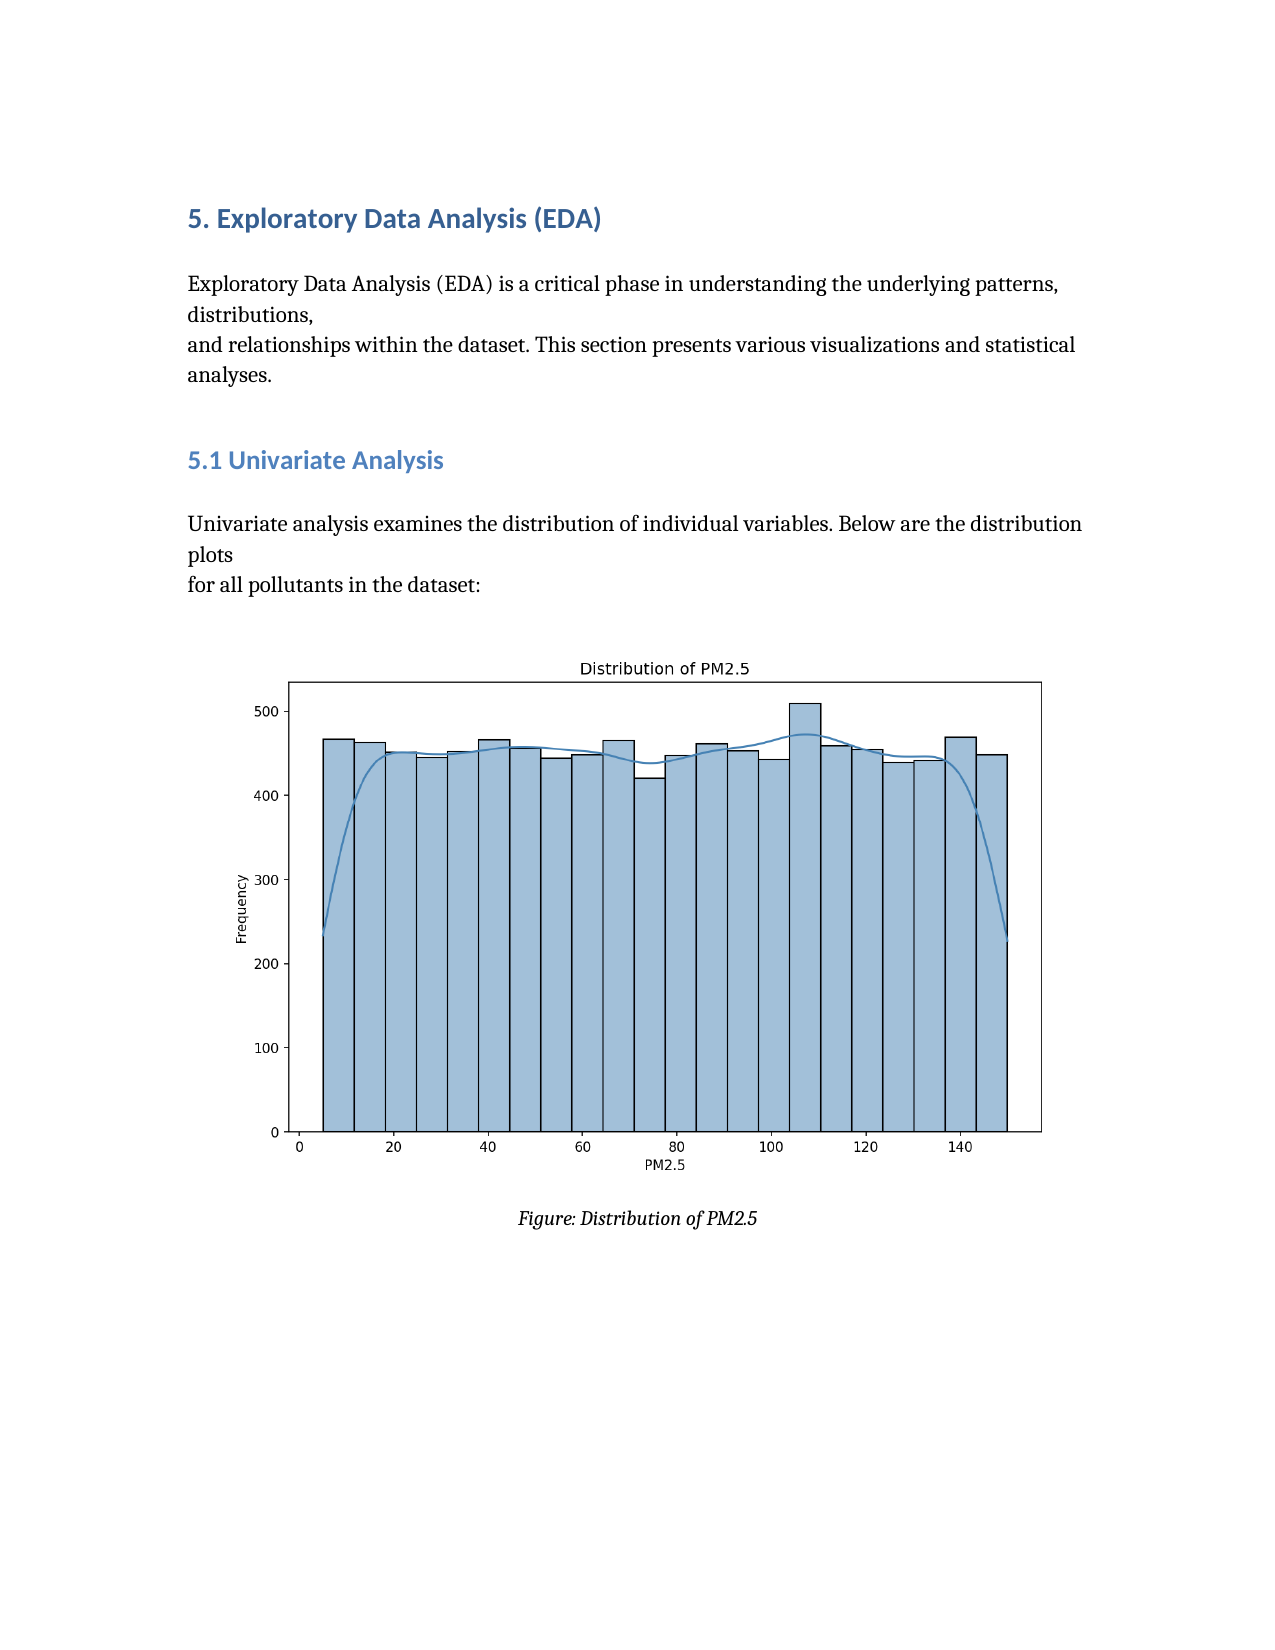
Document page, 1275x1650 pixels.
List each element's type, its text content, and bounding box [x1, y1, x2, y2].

subtitle 5. Exploratory Data Analysis (EDA) [187, 200, 1087, 236]
picture [225, 652, 1050, 1182]
text Exploratory Data Analysis (EDA) is a critical phase in understanding the underlying patterns, distributions, and relationships within the dataset. This section presents various visualizations and statistical analyses. [187, 241, 1087, 418]
text Figure: Distribution of PM2.5 [187, 1206, 1087, 1230]
text Univariate analysis examines the distribution of individual variables. Below are the distribution plots for all pollutants in the dataset: [187, 481, 1087, 628]
subtitle 5.1 Univariate Analysis [187, 443, 1087, 476]
